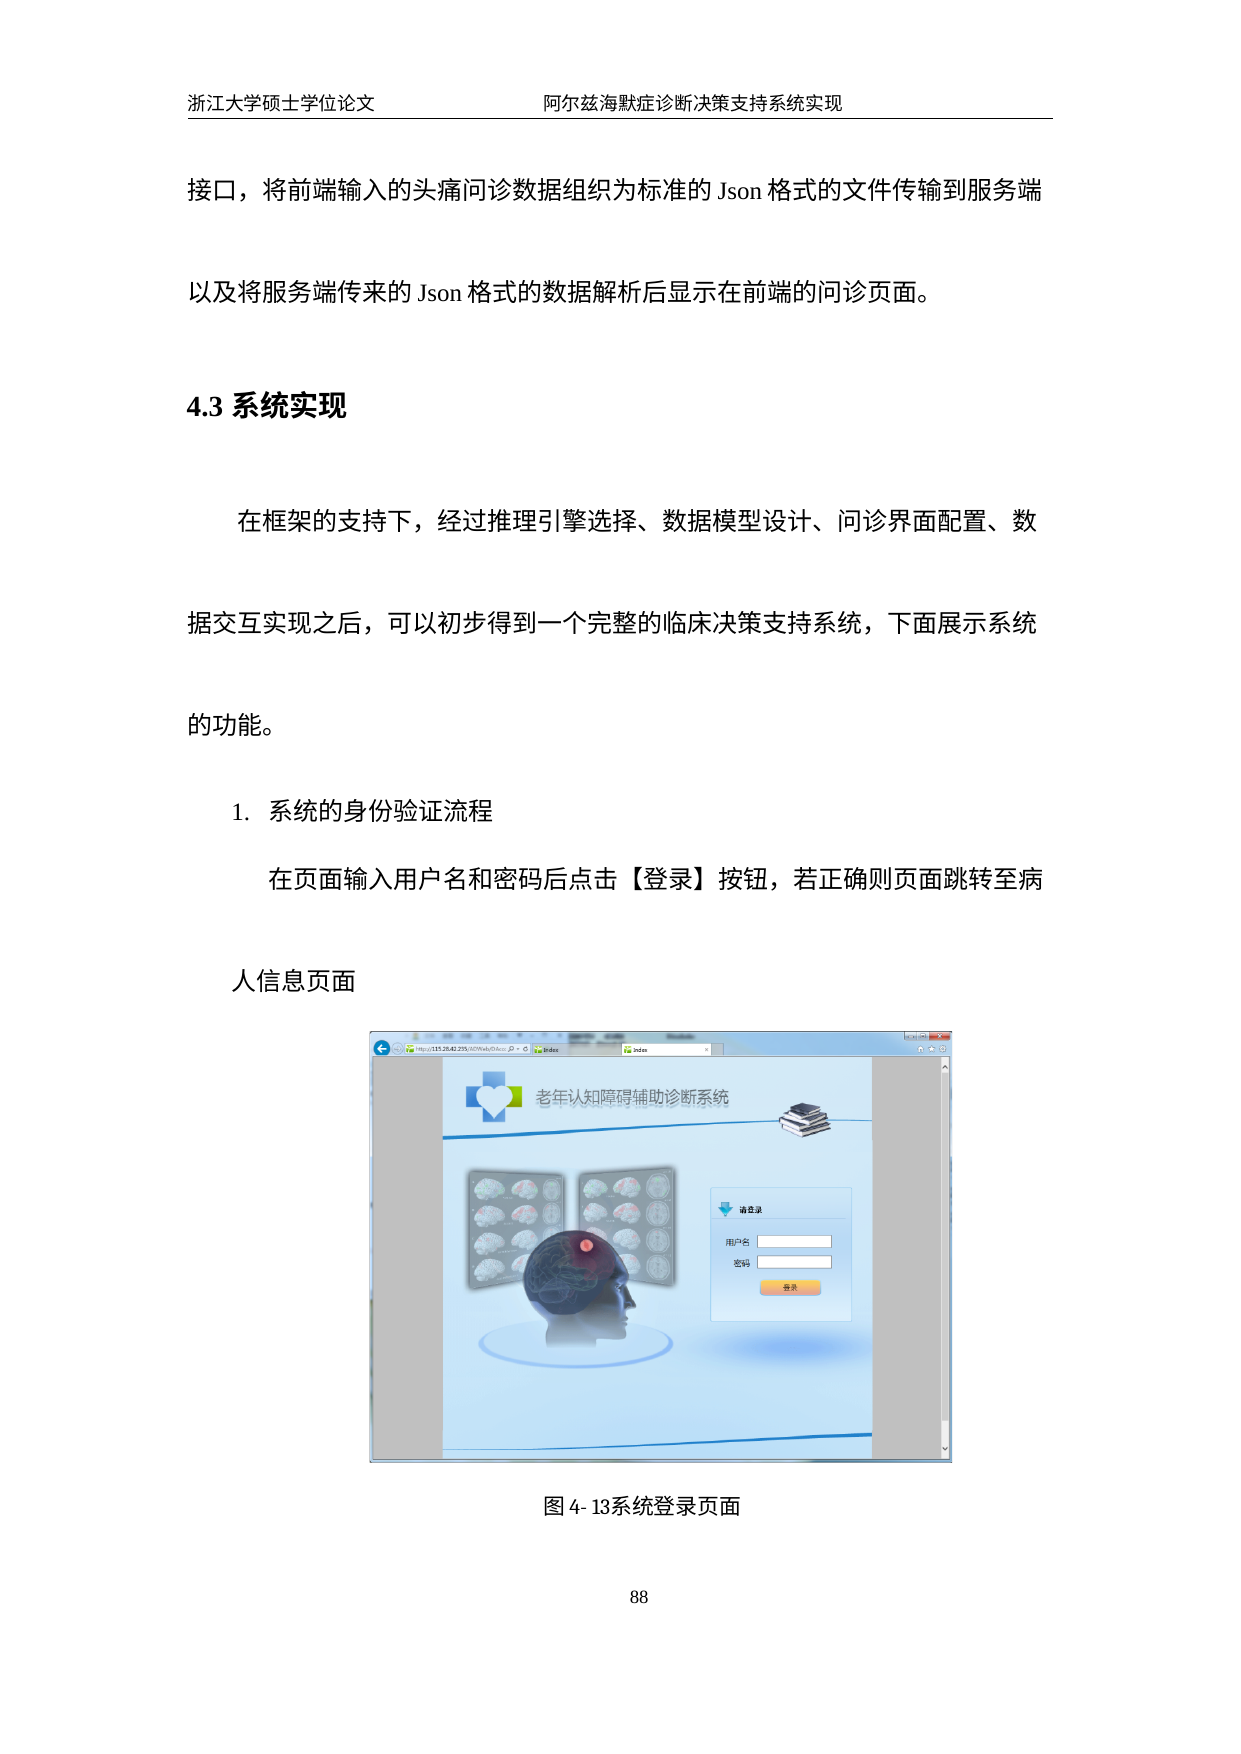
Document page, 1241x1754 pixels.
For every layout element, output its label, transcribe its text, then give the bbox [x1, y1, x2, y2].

list 系统的身份验证流程 [231, 776, 1053, 844]
text 在框架的支持下，经过推理引擎选择、数据模型设计、问诊界面配置、数据交互实现之后，可以初步得到一个完整的临床决策支持系统，下面展示系统的功能。 [187, 486, 1053, 758]
text 图4- 13系统登录页面 [187, 1487, 1053, 1521]
text 在页面输入用户名和密码后点击【登录】按钮，若正确则页面跳转至病人信息页面 [231, 844, 1053, 1013]
picture [369, 1031, 953, 1465]
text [187, 155, 1053, 325]
subtitle 系统实现 [186, 370, 1053, 438]
